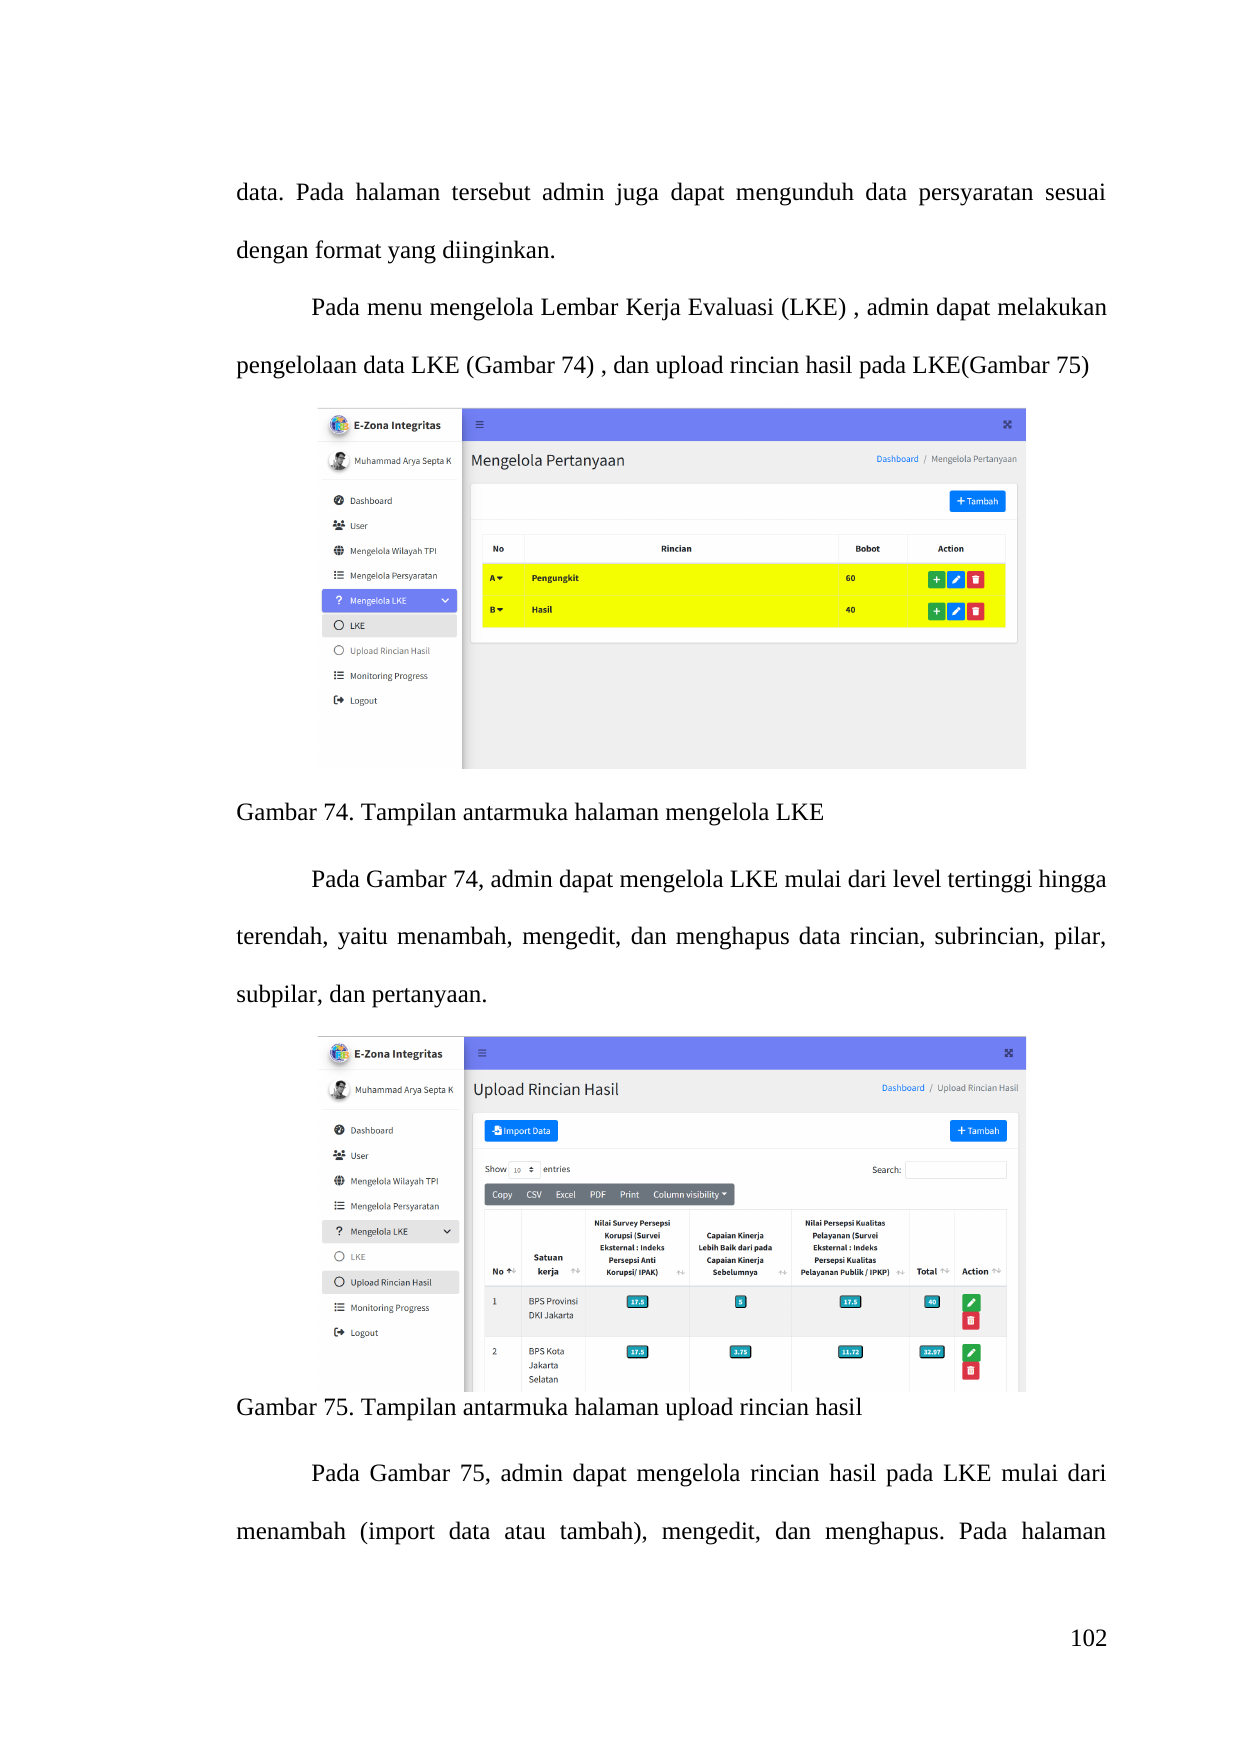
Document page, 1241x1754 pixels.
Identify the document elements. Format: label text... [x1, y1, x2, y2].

text Gambar 75. Tampilan antarmuka halaman upload rincian hasil [236, 1392, 1107, 1421]
picture [317, 407, 1027, 769]
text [236, 1458, 1107, 1544]
text Pada Gambar 74, admin dapat mengelola LKE mulai dari level tertinggi hingga terendah, yaitu menambah, mengedit, dan menghapus data rincian, subrincian, pilar, subpilar, dan pertanyaan. [236, 864, 1107, 1007]
picture [317, 1036, 1027, 1392]
text Pada menu mengelola Lembar Kerja Evaluasi (LKE) , admin dapat melakukan pengelolaan data LKE (Gambar 74) , dan upload rincian hasil pada LKE(Gambar 75) [236, 292, 1107, 378]
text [236, 177, 1107, 263]
text Gambar 74. Tampilan antarmuka halaman mengelola LKE [236, 797, 1107, 826]
